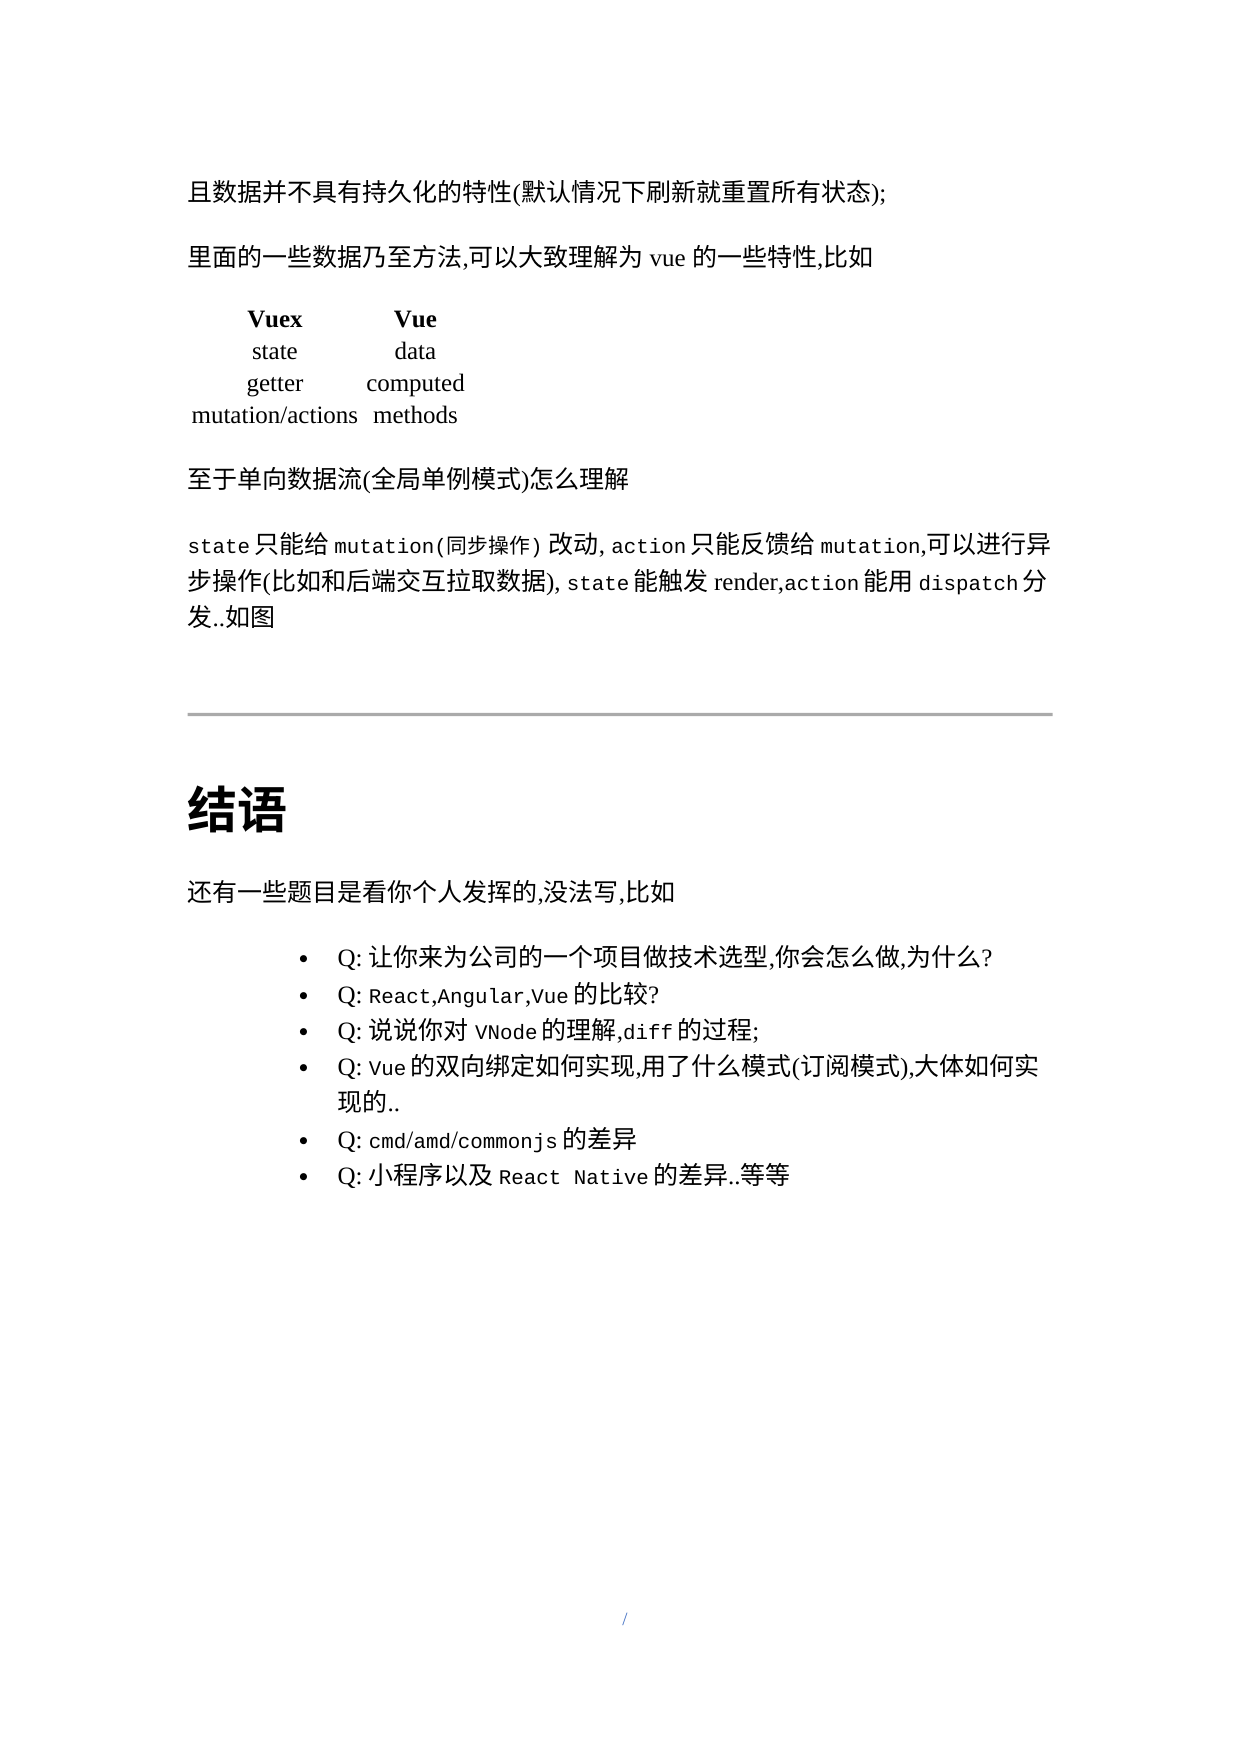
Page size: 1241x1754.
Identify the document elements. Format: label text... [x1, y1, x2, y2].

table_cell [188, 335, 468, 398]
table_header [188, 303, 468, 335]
list Q: Vue的双向绑定如何实现,用了什么模式(订阅模式),大体如何实现的.. [300, 1047, 1053, 1119]
text state只能给mutation(同步操作) 改动, action只能反馈给mutation,可以进行异步操作(比如和后端交互拉取数据), state能触发 render,action能用dispatch分发..如图 [187, 525, 1053, 634]
list Q: 让你来为公司的一个项目做技术选型,你会怎么做,为什么? [300, 938, 1053, 974]
text 里面的一些数据乃至方法,可以大致理解为 vue 的一些特性,比如 [187, 237, 1053, 274]
list Q: 小程序以及React Native的差异..等等 [300, 1155, 1053, 1192]
list Q: cmd/amd/commonjs的差异 [300, 1119, 1053, 1155]
list Q: React,Angular,Vue的比较? [300, 974, 1053, 1010]
text 至于单向数据流(全局单例模式)怎么理解 [187, 459, 1053, 496]
text 且数据并不具有持久化的特性(默认情况下刷新就重置所有状态); [187, 172, 1053, 208]
list Q: 说说你对 VNode的理解,diff的过程; [300, 1010, 1053, 1047]
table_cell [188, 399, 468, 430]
text 还有一些题目是看你个人发挥的,没法写,比如 [187, 872, 1053, 909]
text 结语 [187, 771, 1053, 843]
